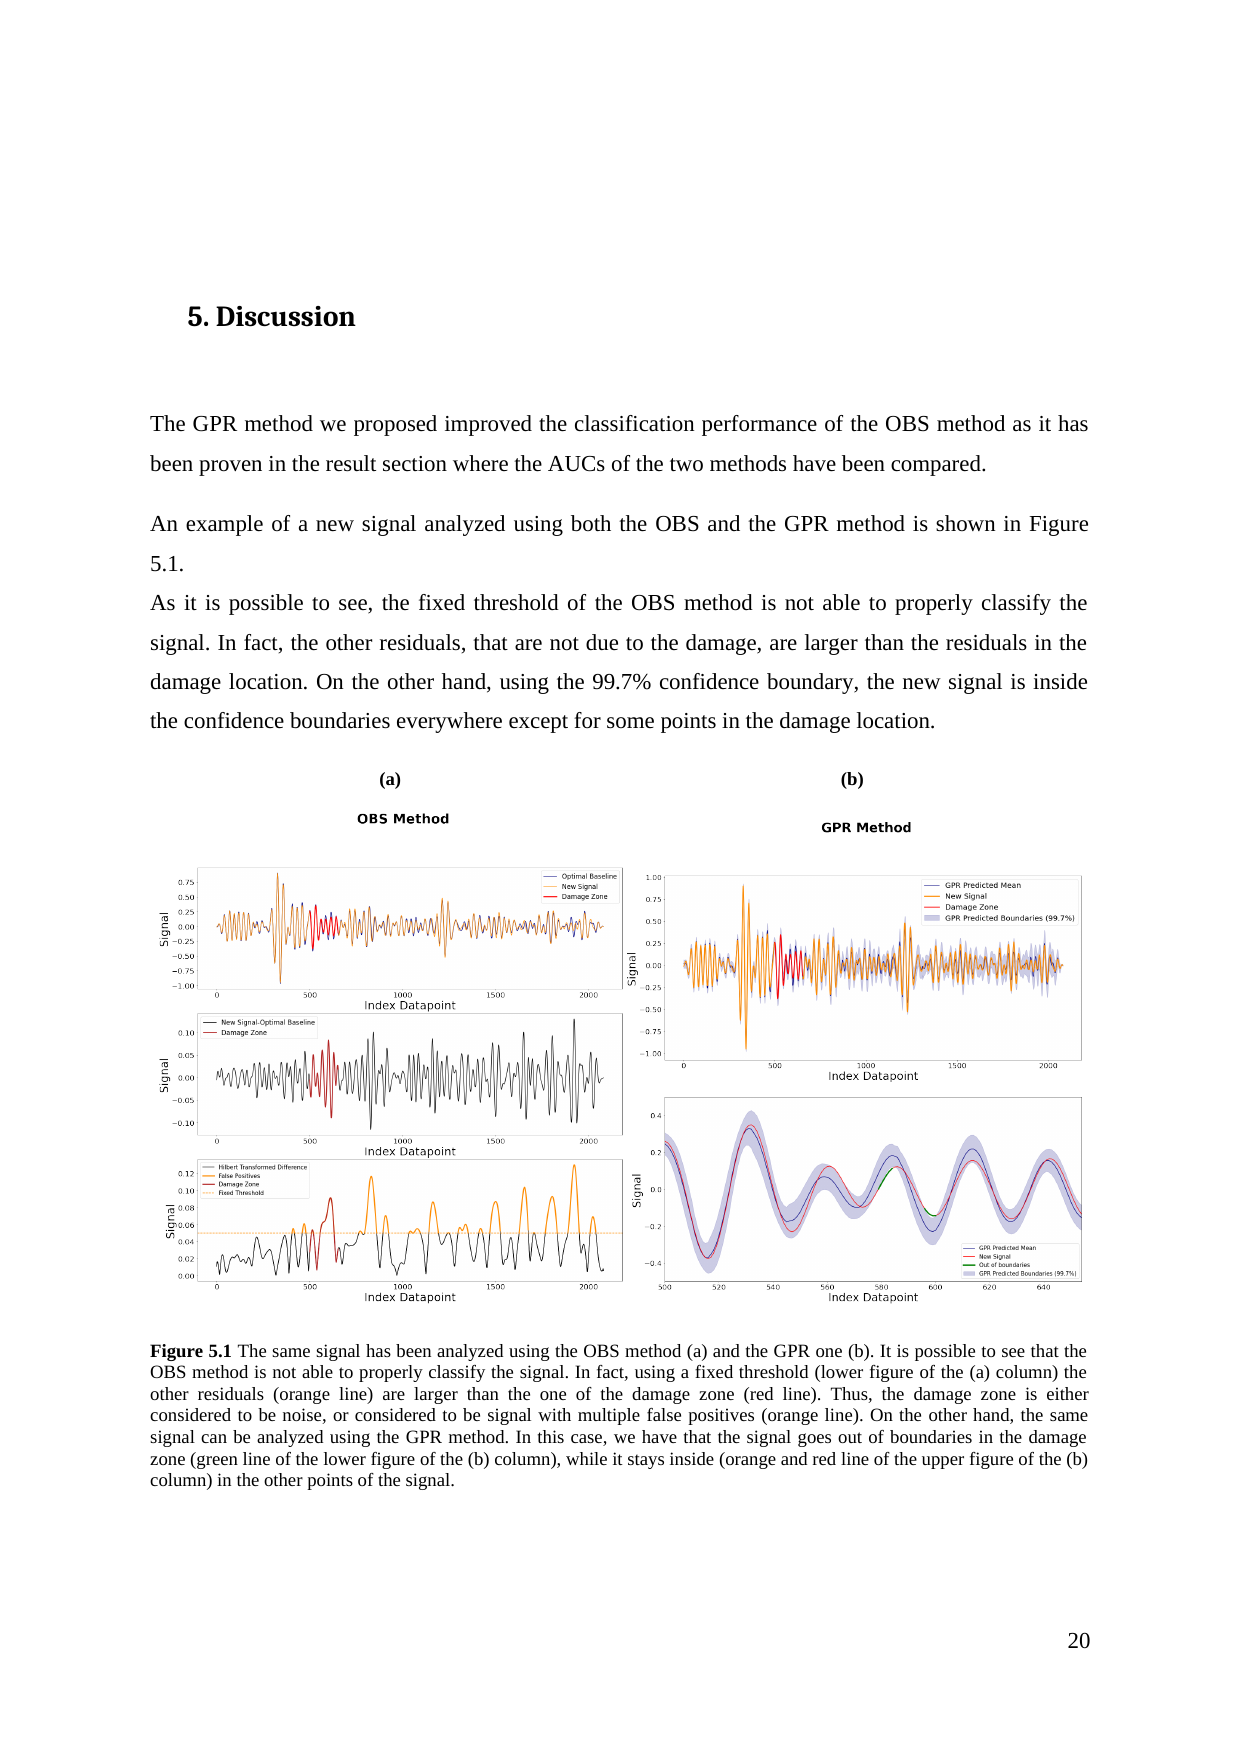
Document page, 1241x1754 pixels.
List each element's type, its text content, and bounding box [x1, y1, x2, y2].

text Figure 5.1 The same signal has been analyzed using the OBS method (a) and the GPR one (b). It is possible to see that the OBS method is not able to properly classify the signal. In fact, using a fixed threshold (lower figure of the (a) column) the other residuals (orange line) are larger than the one of the damage zone (red line). Thus, the damage zone is either considered to be noise, or considered to be signal with multiple false positives (orange line). On the other hand, the same signal can be analyzed using the GPR method. In this case, we have that the signal goes out of boundaries in the damage zone (green line of the lower figure of the (b) column), while it stays inside (orange and red line of the upper figure of the (b) column) in the other points of the signal. [150, 1340, 1090, 1491]
text An example of a new signal analyzed using both the OBS and the GPR method is shown in Figure 5.1. As it is possible to see, the fixed threshold of the OBS method is not able to properly classify the signal. In fact, the other residuals, that are not due to the damage, are larger than the residuals in the damage location. On the other hand, using the 99.7% confidence boundary, the new signal is inside the confidence boundaries everywhere except for some points in the damage location. [150, 510, 1090, 734]
subtitle 5. Discussion [187, 300, 1090, 333]
text (a) (b) [150, 768, 1090, 789]
text The GPR method we proposed improved the classification performance of the OBS method as it has been proven in the result section where the AUCs of the two methods have been compared. [150, 410, 1090, 476]
picture [156, 810, 1084, 1306]
